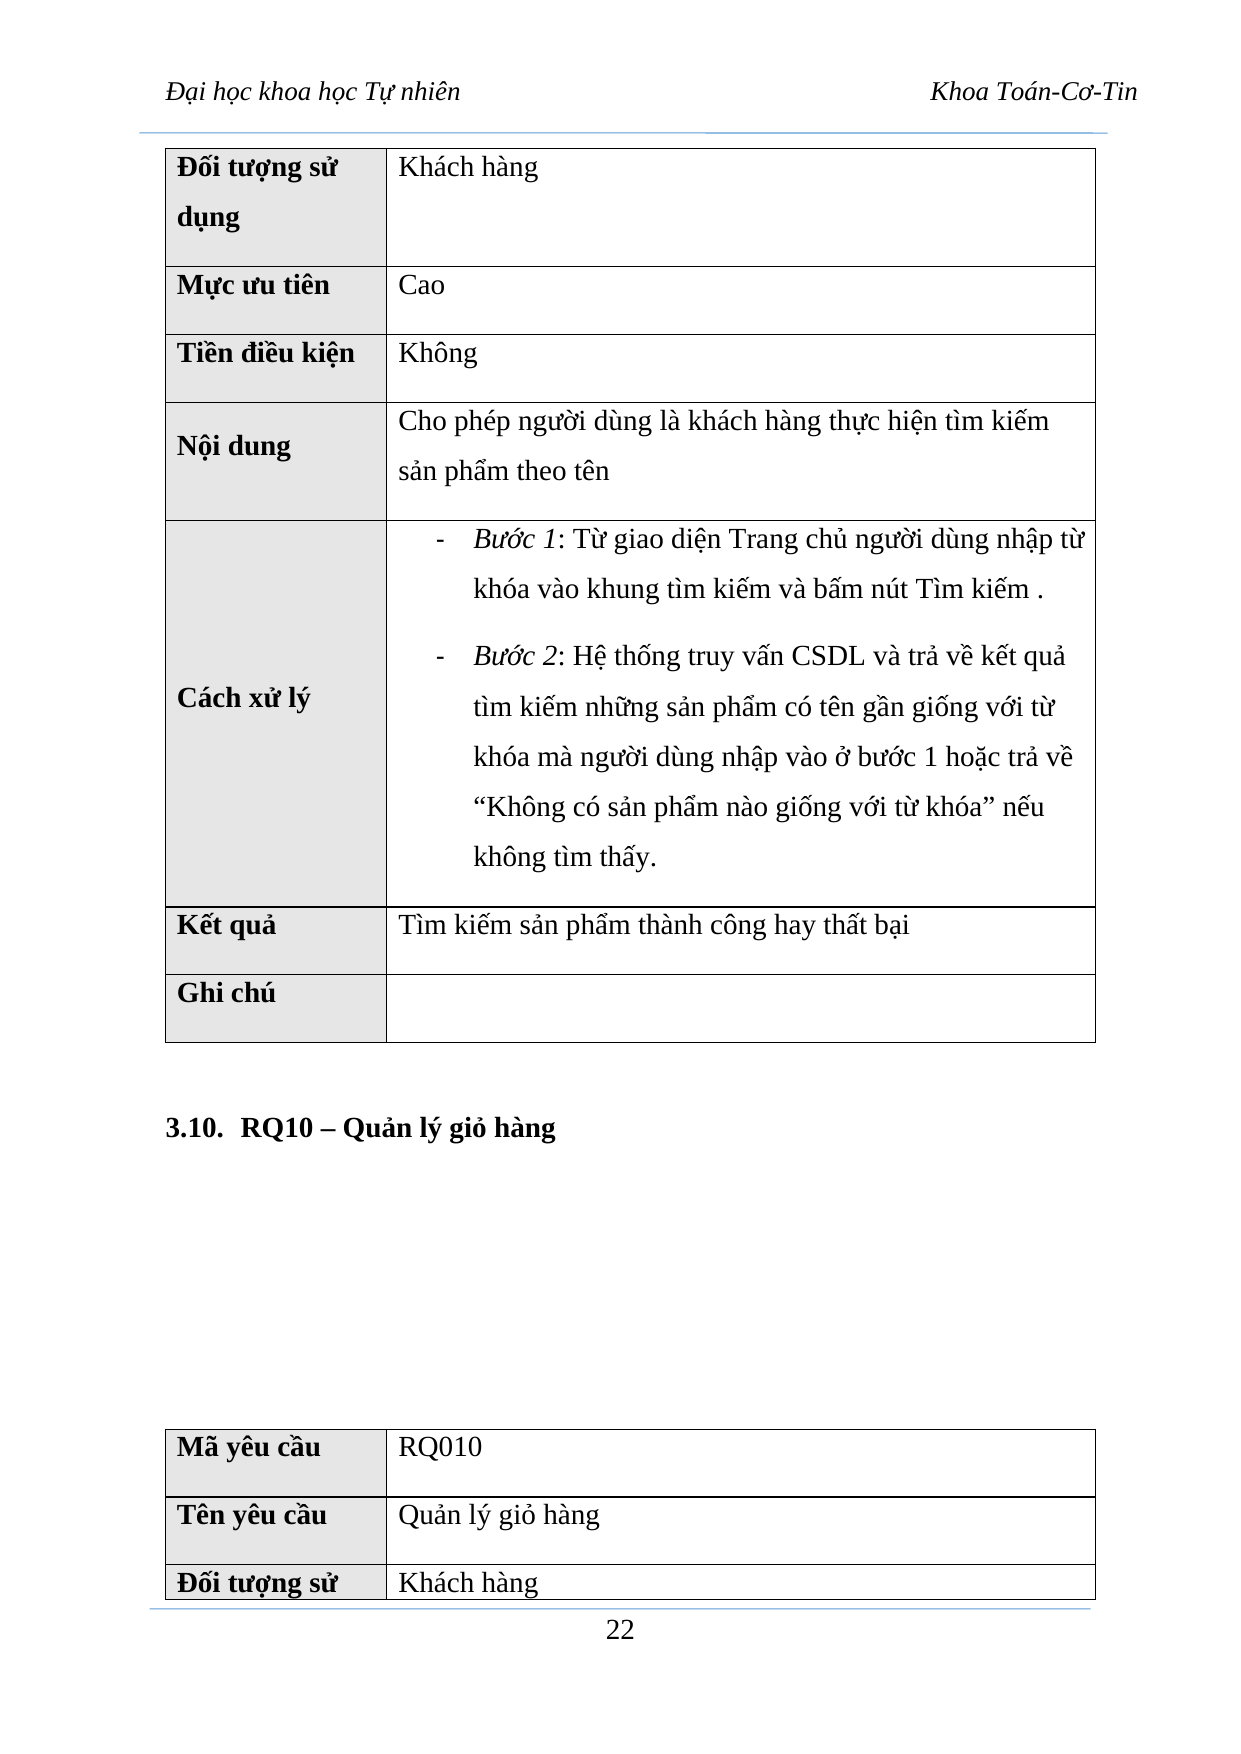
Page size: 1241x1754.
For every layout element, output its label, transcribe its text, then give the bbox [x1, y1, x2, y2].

table_cell Khách hàng [387, 1565, 1095, 1599]
table_cell Không [387, 335, 1095, 402]
table_cell Tên yêu cầu [166, 1498, 386, 1564]
table_cell Nội dung [166, 403, 386, 520]
table_cell Tiền điều kiện [166, 335, 386, 402]
table_cell Khách hàng [387, 149, 1095, 266]
table_header RQ010 [387, 1430, 1095, 1496]
table_cell Bước 1: Từ giao diện Trang chủ người dùng nhập từ khóa vào khung tìm kiếm và bấm nút Tìm kiếm . Bước 2: Hệ thống truy vấn CSDL và trả về kết quả tìm kiếm những sản phẩm có tên gần giống với từ khóa mà người dùng nhập vào ở bước 1 hoặc trả về “Không có sản phẩm nào giống với từ khóa” nếu không tìm thấy. [387, 521, 1095, 906]
table_cell Đối tượng sử dụng [166, 1565, 386, 1599]
table_cell Quản lý giỏ hàng [387, 1498, 1095, 1564]
table_cell Cho phép người dùng là khách hàng thực hiện tìm kiếm sản phẩm theo tên [387, 403, 1095, 520]
subtitle 3.10. RQ10 – Quản lý giỏ hàng [165, 1110, 1075, 1144]
table_cell Kết quả [166, 908, 386, 974]
table_cell Cách xử lý [166, 521, 386, 906]
table_cell [387, 975, 1095, 1042]
table_cell Cao [387, 267, 1095, 334]
table_header Mã yêu cầu [166, 1430, 386, 1496]
table_cell Mực ưu tiên [166, 267, 386, 334]
table_cell Tìm kiếm sản phẩm thành công hay thất bại [387, 908, 1095, 974]
table_cell Ghi chú [166, 975, 386, 1042]
table_cell Đối tượng sử dụng [166, 149, 386, 266]
